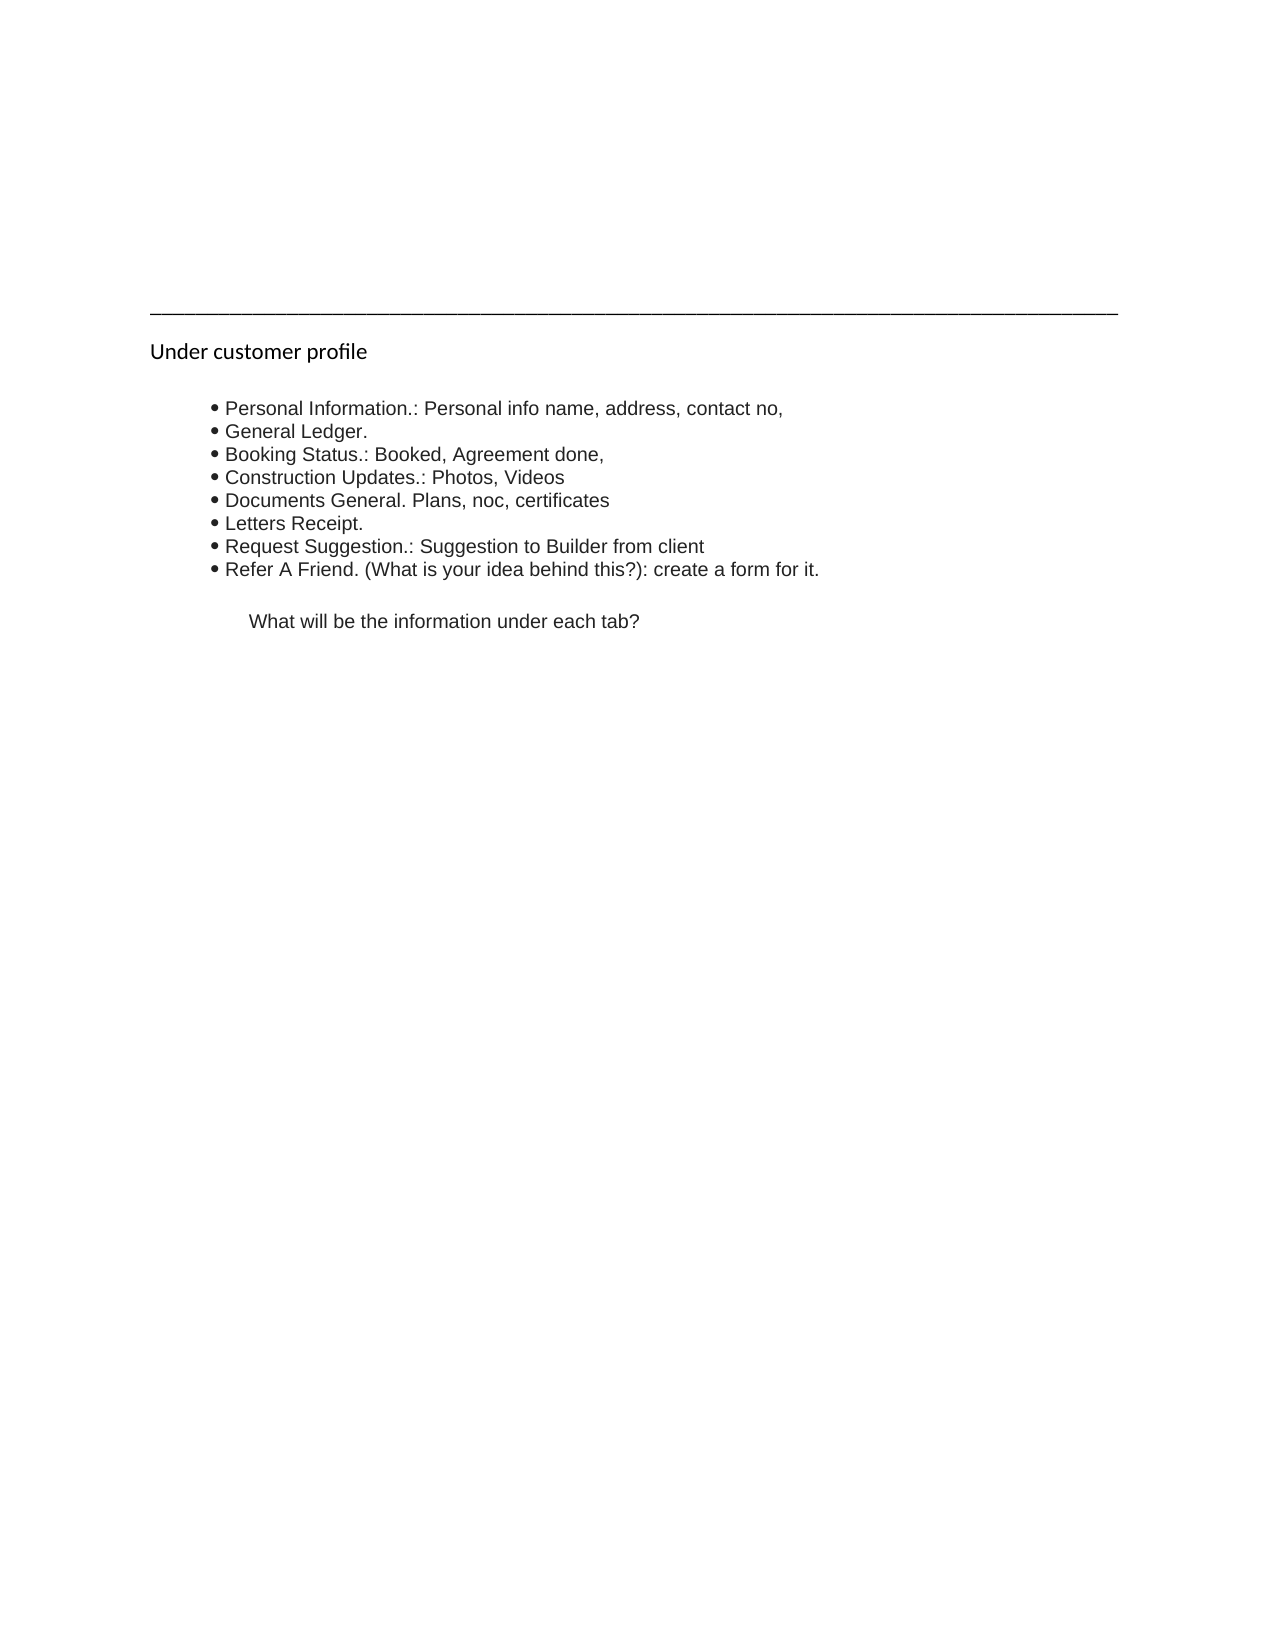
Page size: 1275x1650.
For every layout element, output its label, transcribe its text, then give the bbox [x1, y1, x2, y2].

list Personal Information.: Personal info name, address, contact no, [211, 397, 1125, 420]
text _____________________________________________________________________________________ [150, 291, 1125, 319]
list Construction Updates.: Photos, Videos [211, 466, 1125, 489]
text Under customer profile [150, 337, 1125, 366]
list Refer A Friend. (What is your idea behind this?): create a form for it. [211, 558, 1125, 581]
list Documents General. Plans, noc, certificates [211, 489, 1125, 512]
text What will be the information under each tab? [248, 610, 1125, 633]
list Request Suggestion.: Suggestion to Builder from client [211, 535, 1125, 558]
list Letters Receipt. [211, 512, 1125, 535]
list General Ledger. [211, 420, 1125, 443]
list Booking Status.: Booked, Agreement done, [211, 443, 1125, 466]
